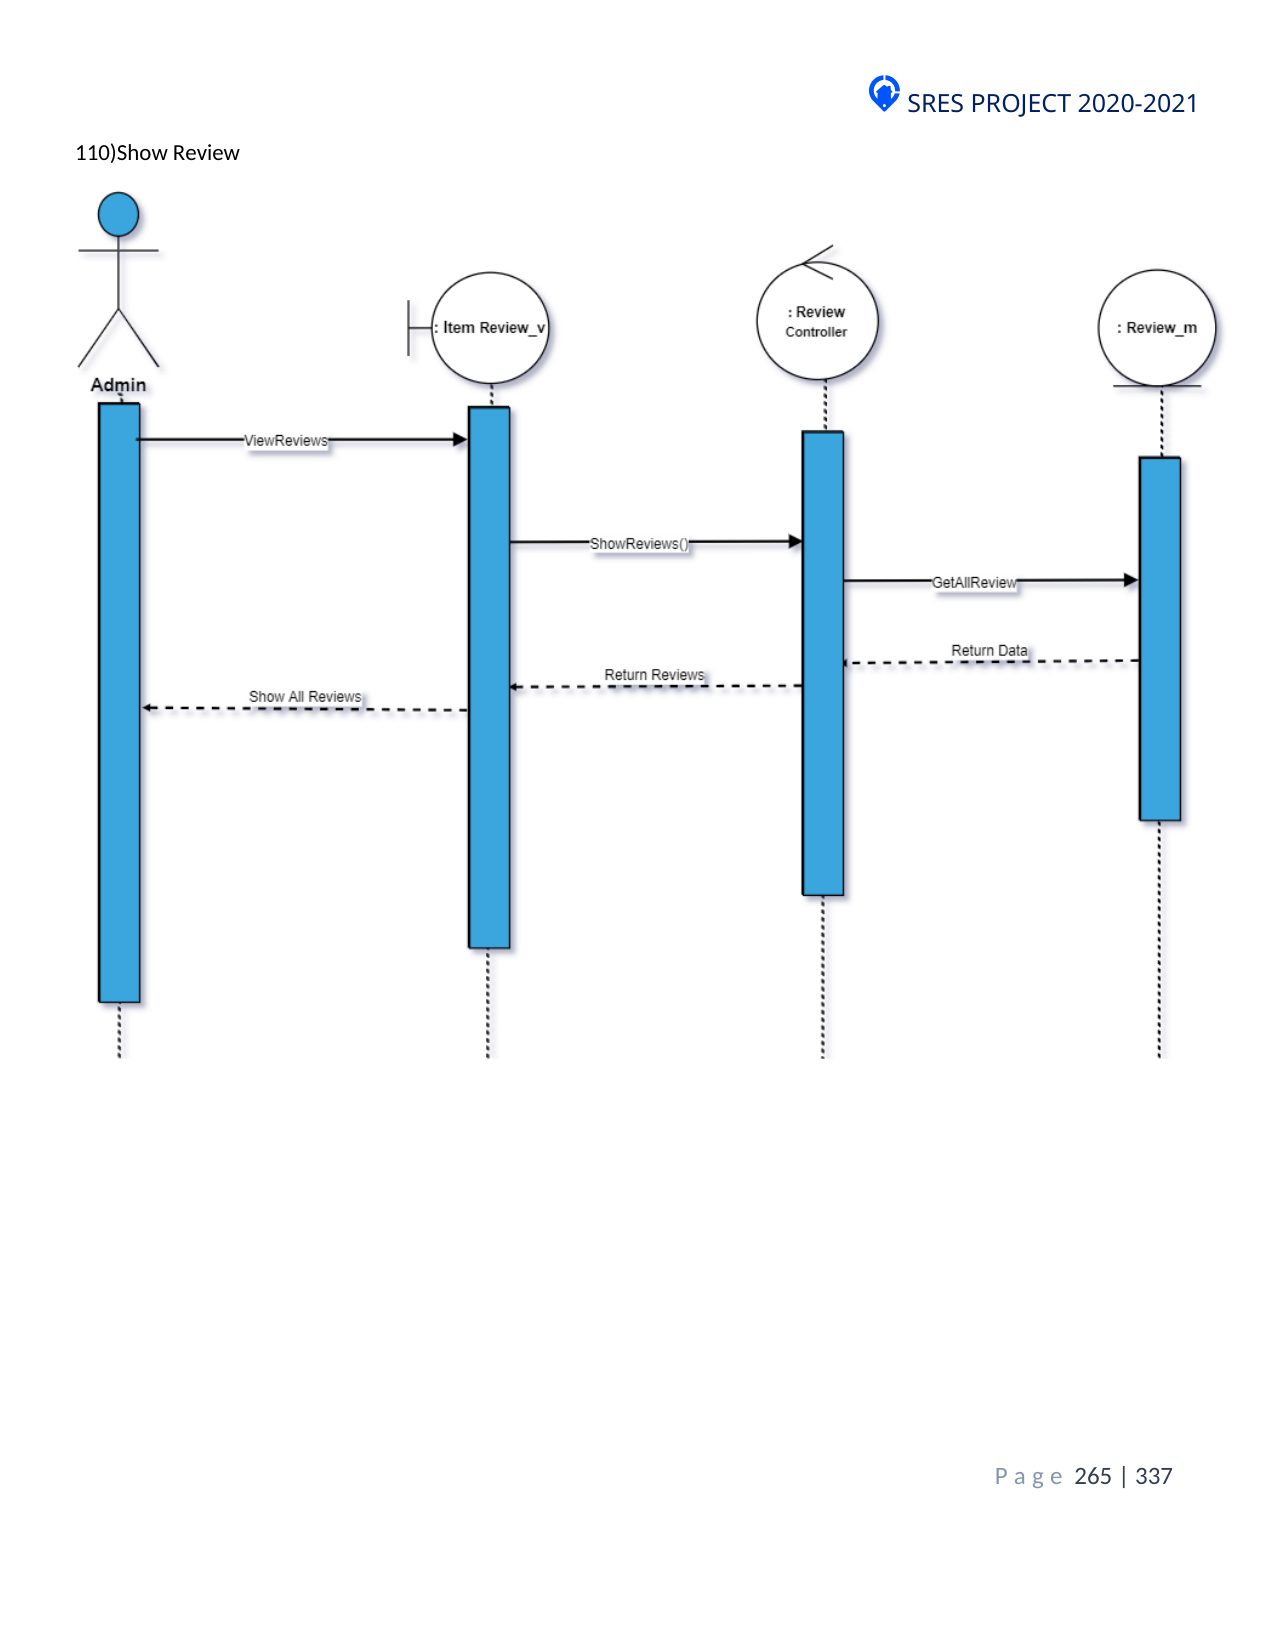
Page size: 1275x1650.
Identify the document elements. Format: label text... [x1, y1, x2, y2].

text 110)Show Review [75, 138, 1200, 167]
picture [868, 75, 901, 113]
picture [75, 185, 1230, 1060]
